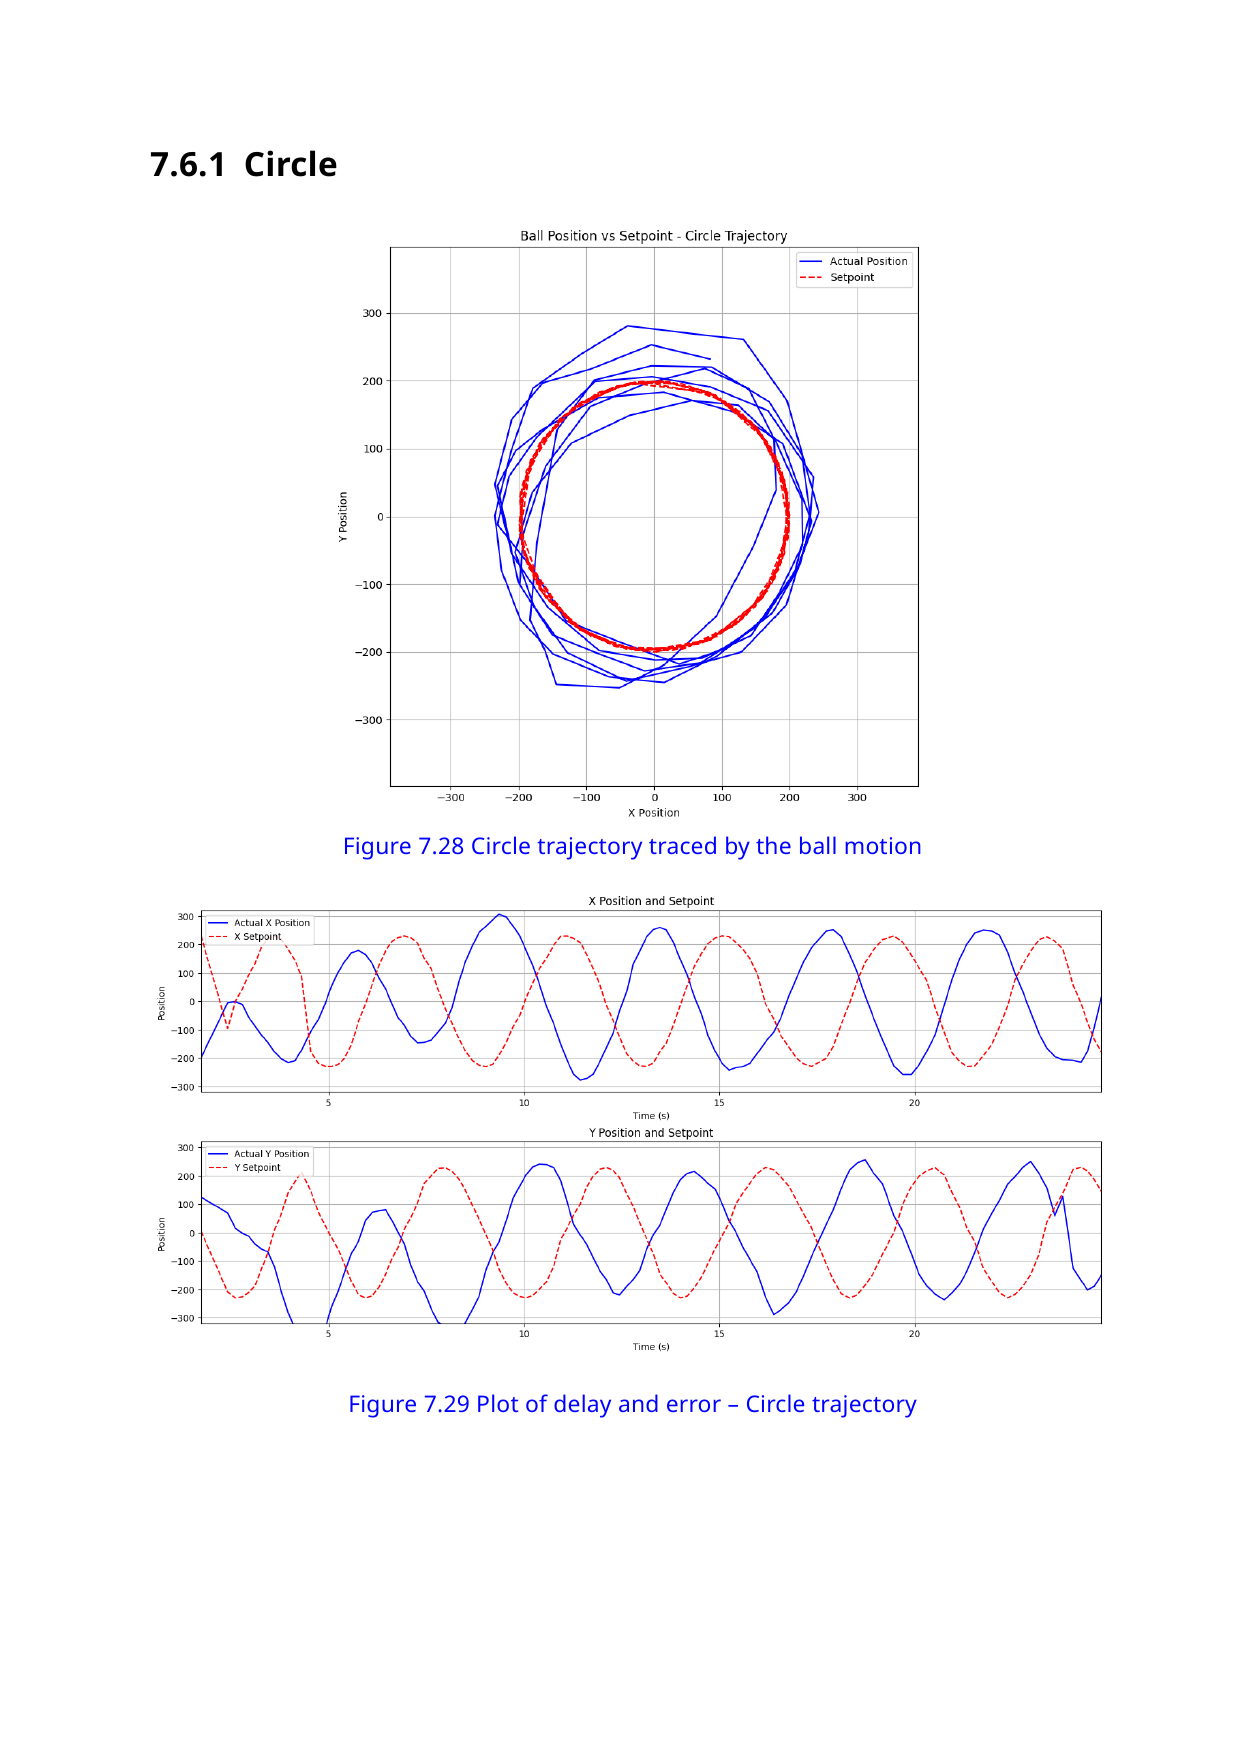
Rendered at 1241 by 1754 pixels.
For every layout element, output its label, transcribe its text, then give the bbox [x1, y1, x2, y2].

subtitle Circle [150, 141, 1116, 186]
picture [327, 218, 939, 830]
picture [150, 890, 1115, 1359]
